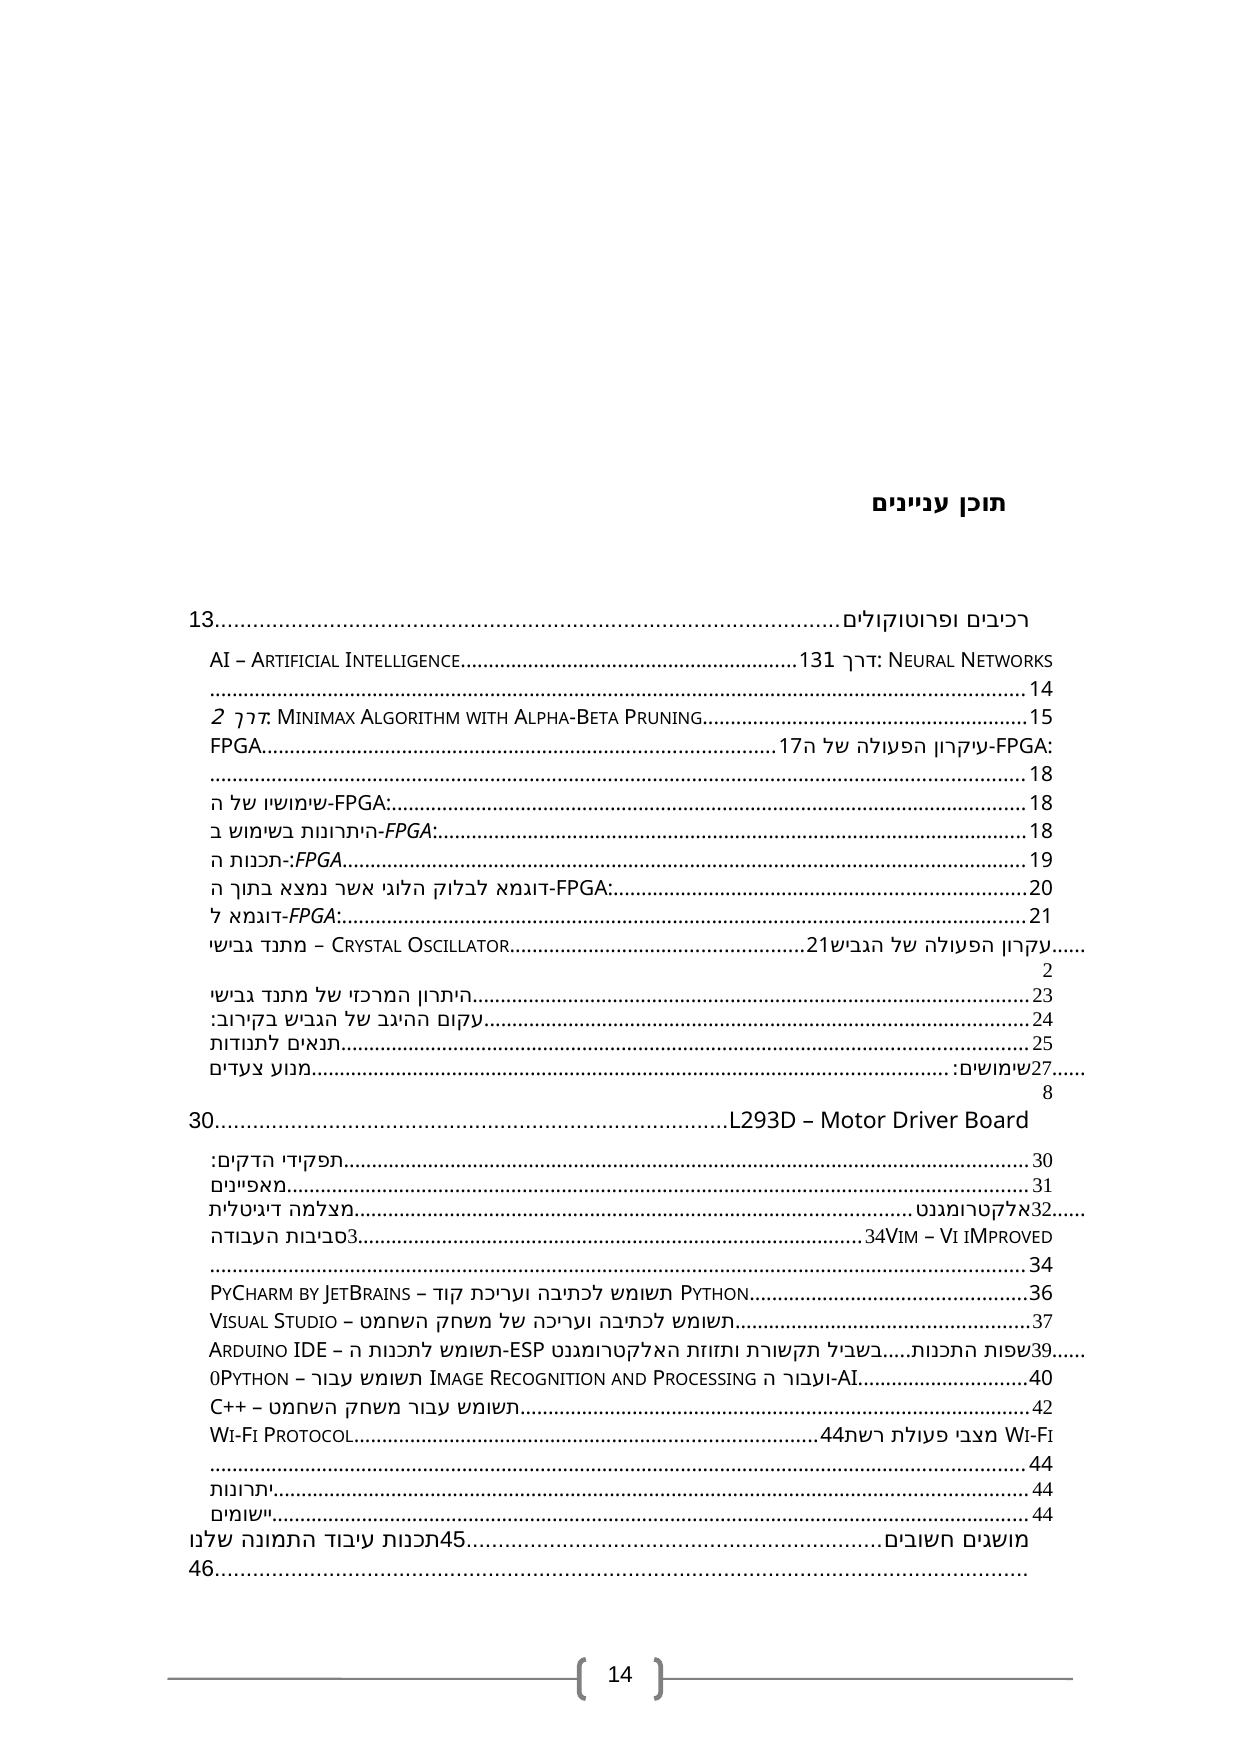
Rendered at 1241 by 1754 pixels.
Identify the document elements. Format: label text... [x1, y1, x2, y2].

text תוכן עניינים [187, 488, 1007, 518]
